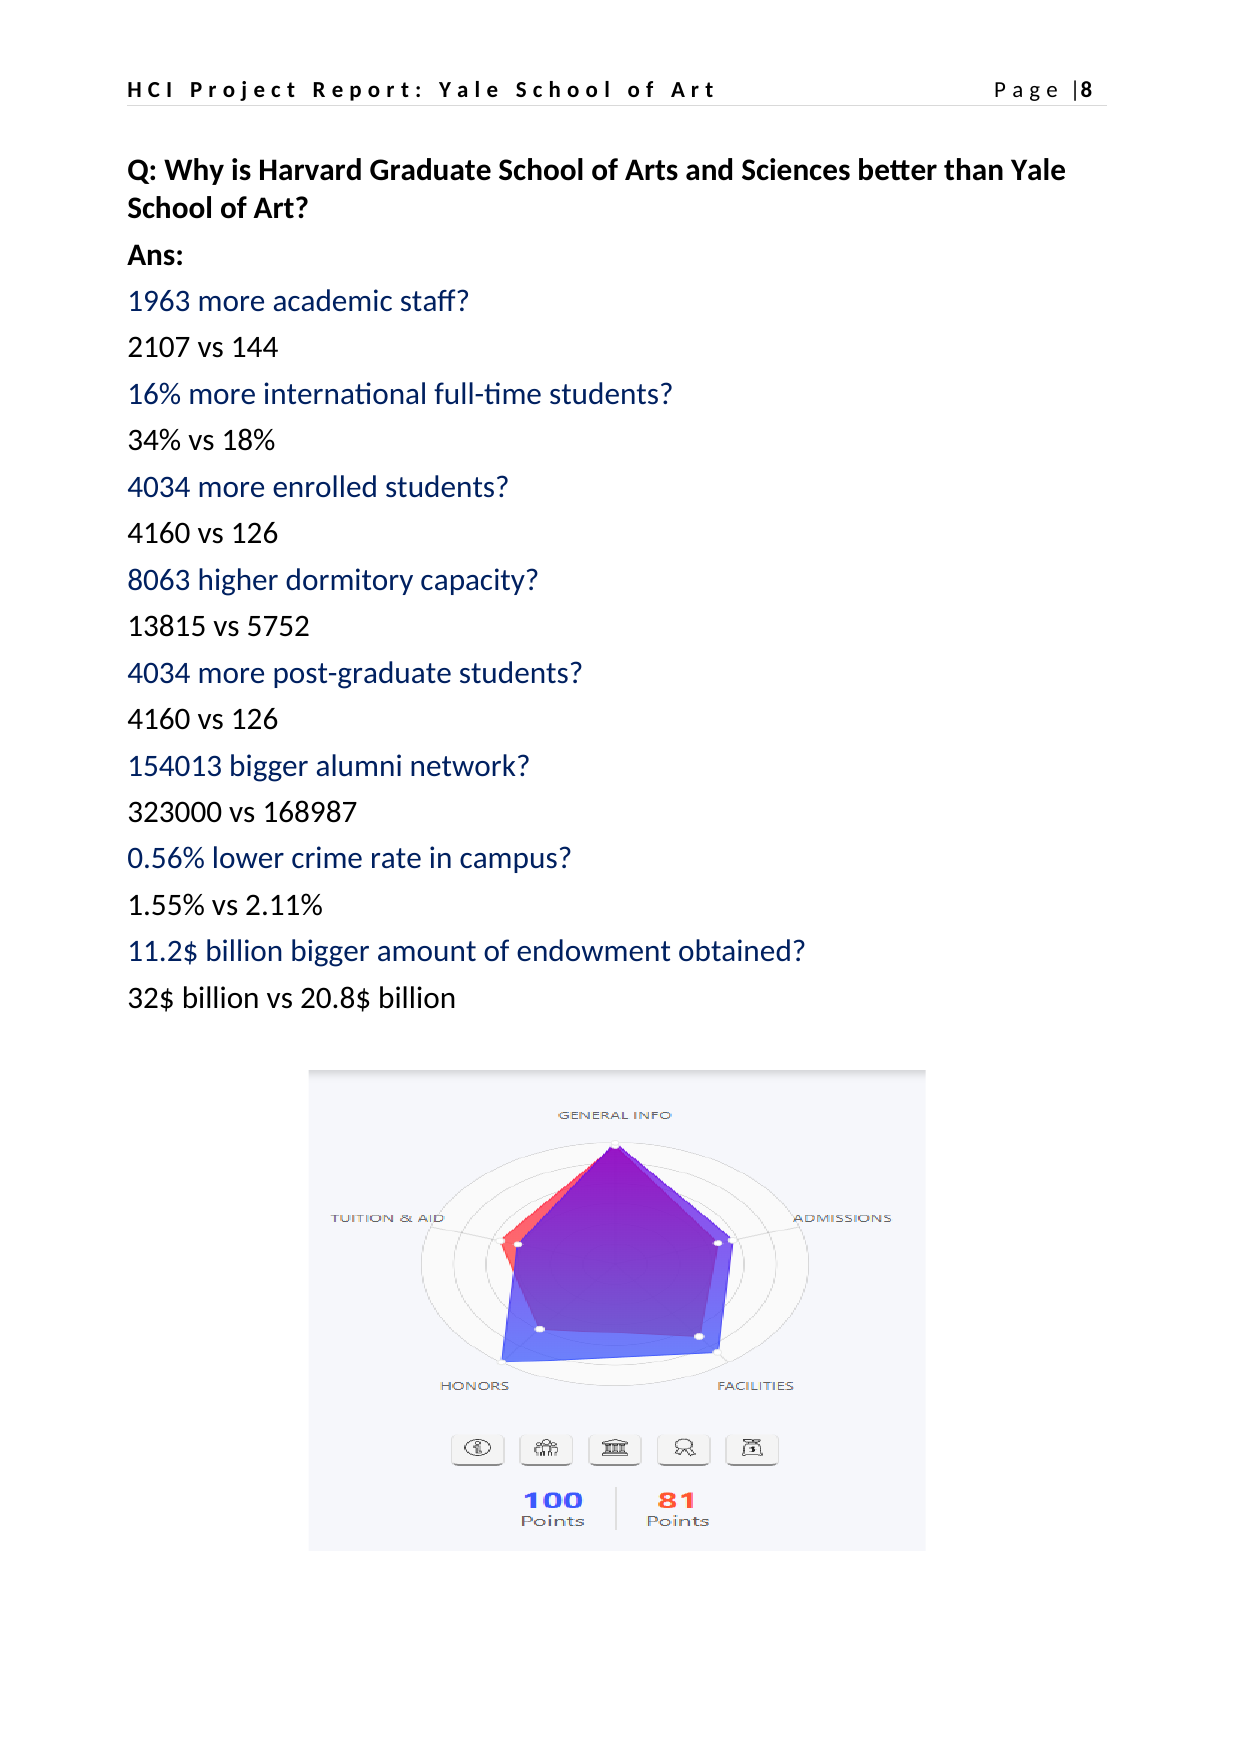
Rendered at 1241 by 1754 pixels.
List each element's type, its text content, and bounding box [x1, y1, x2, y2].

text 8063 higher dormitory capacity? [127, 560, 1107, 598]
picture [308, 1070, 926, 1551]
text 2107 vs 144 [127, 327, 1107, 366]
text 323000 vs 168987 [127, 792, 1107, 830]
text 4160 vs 126 [127, 513, 1107, 551]
text 34% vs 18% [127, 420, 1107, 458]
text 16% more international full-time students? [127, 374, 1107, 412]
text 4160 vs 126 [127, 699, 1107, 737]
text 0.56% lower crime rate in campus? [127, 838, 1107, 877]
text 4034 more enrolled students? [127, 467, 1107, 505]
text 32$ billion vs 20.8$ billion [127, 978, 1107, 1016]
text 1.55% vs 2.11% [127, 885, 1107, 923]
text Ans: [127, 234, 1107, 273]
text 1963 more academic staff? [127, 281, 1107, 319]
text Q: Why is Harvard Graduate School of Arts and Sciences better than Yale School of Art? [127, 150, 1107, 226]
text 11.2$ billion bigger amount of endowment obtained? [127, 931, 1107, 969]
text 13815 vs 5752 [127, 606, 1107, 644]
text 154013 bigger alumni network? [127, 746, 1107, 784]
text 4034 more post-graduate students? [127, 653, 1107, 691]
